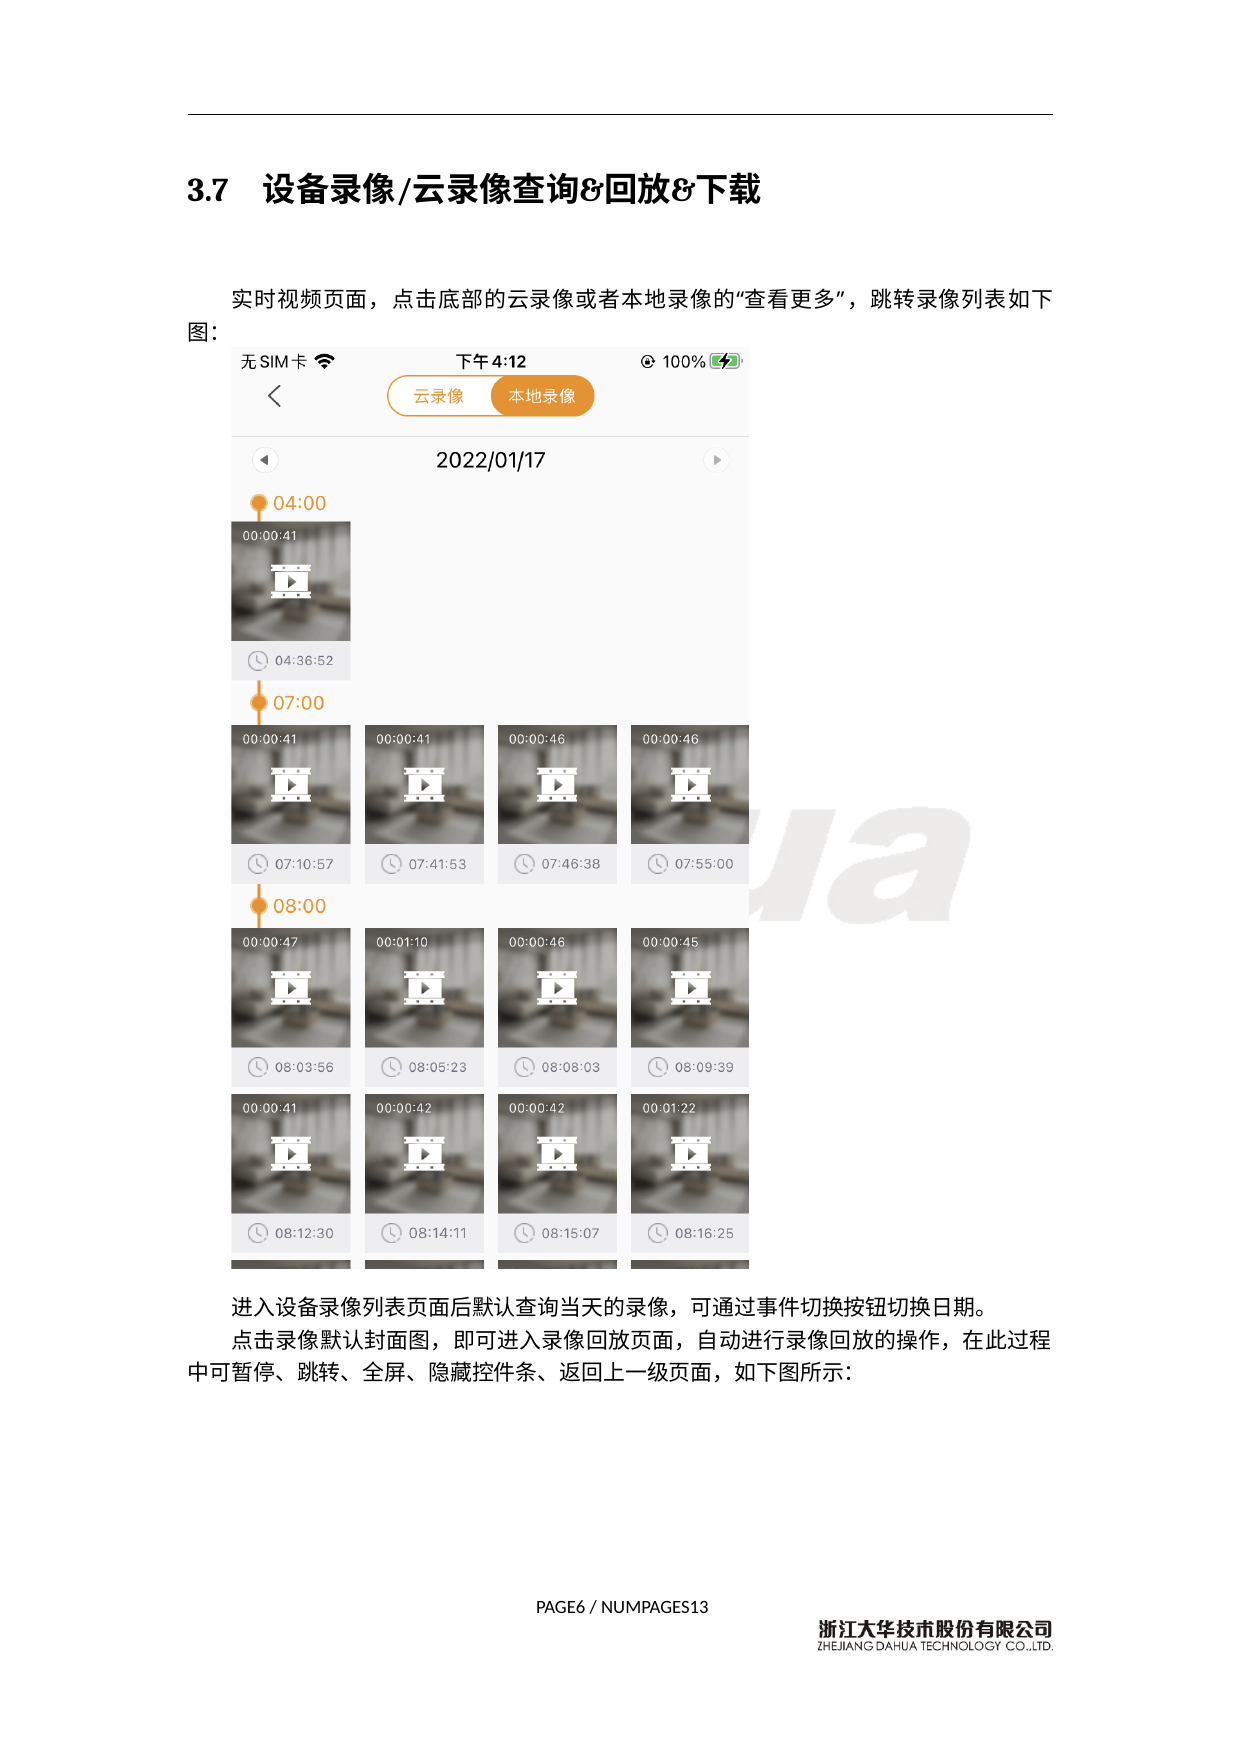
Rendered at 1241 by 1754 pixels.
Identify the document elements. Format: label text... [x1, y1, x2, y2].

picture [817, 1620, 1053, 1651]
text 进入设备录像列表页面后默认查询当天的录像，可通过事件切换按钮切换日期。 [187, 1290, 1053, 1322]
subtitle 设备录像/云录像查询&回放&下载 [187, 155, 1053, 220]
text 点击录像默认封面图，即可进入录像回放页面，自动进行录像回放的操作，在此过程中可暂停、跳转、全屏、隐藏控件条、返回上一级页面，如下图所示： [187, 1322, 1053, 1387]
picture [231, 347, 749, 1269]
text 实时视频页面，点击底部的云录像或者本地录像的“查看更多”，跳转录像列表如下图： [187, 282, 1053, 347]
